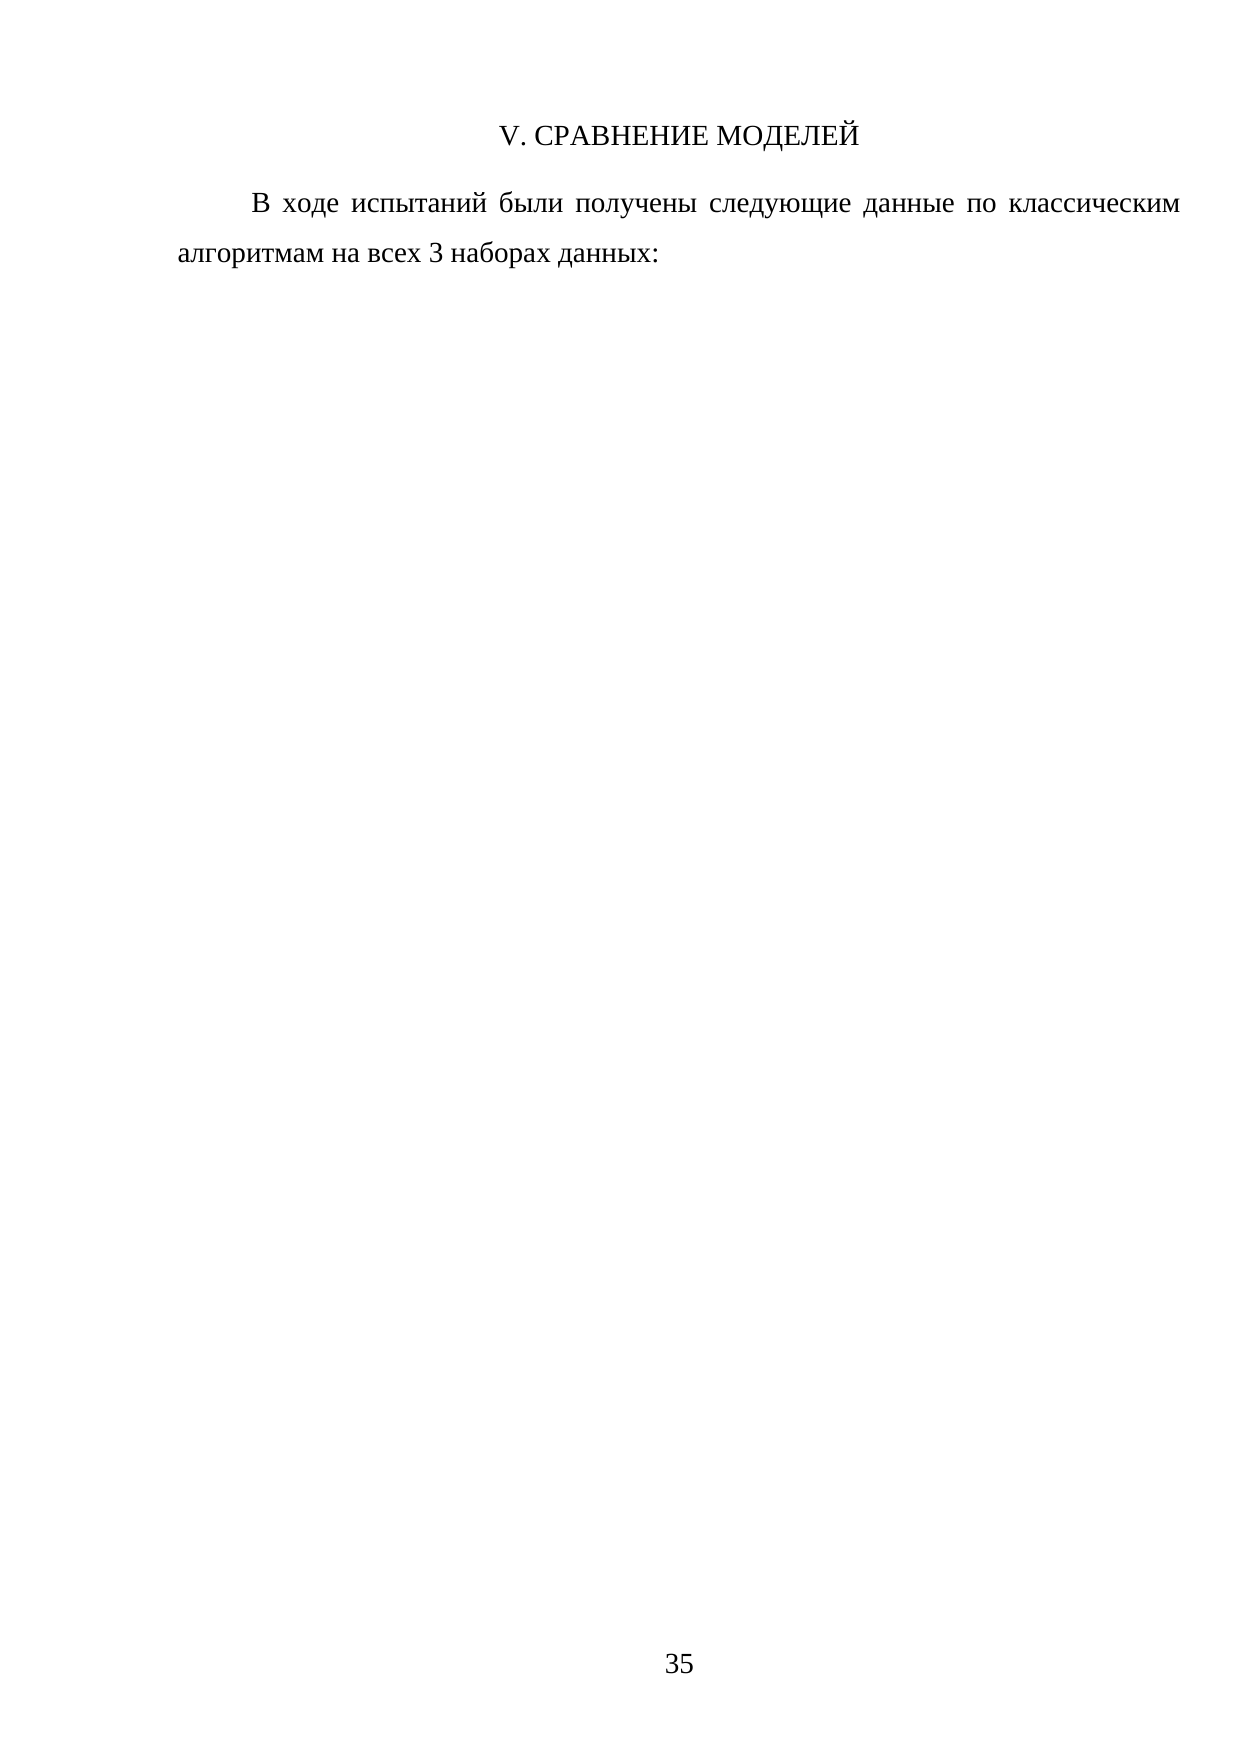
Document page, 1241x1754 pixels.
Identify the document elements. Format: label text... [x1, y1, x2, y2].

text В ходе испытаний были получены следующие данные по классическим алгоритмам на всех 3 наборах данных: [177, 185, 1181, 269]
subtitle V. СРАВНЕНИЕ МОДЕЛЕЙ [177, 118, 1181, 152]
